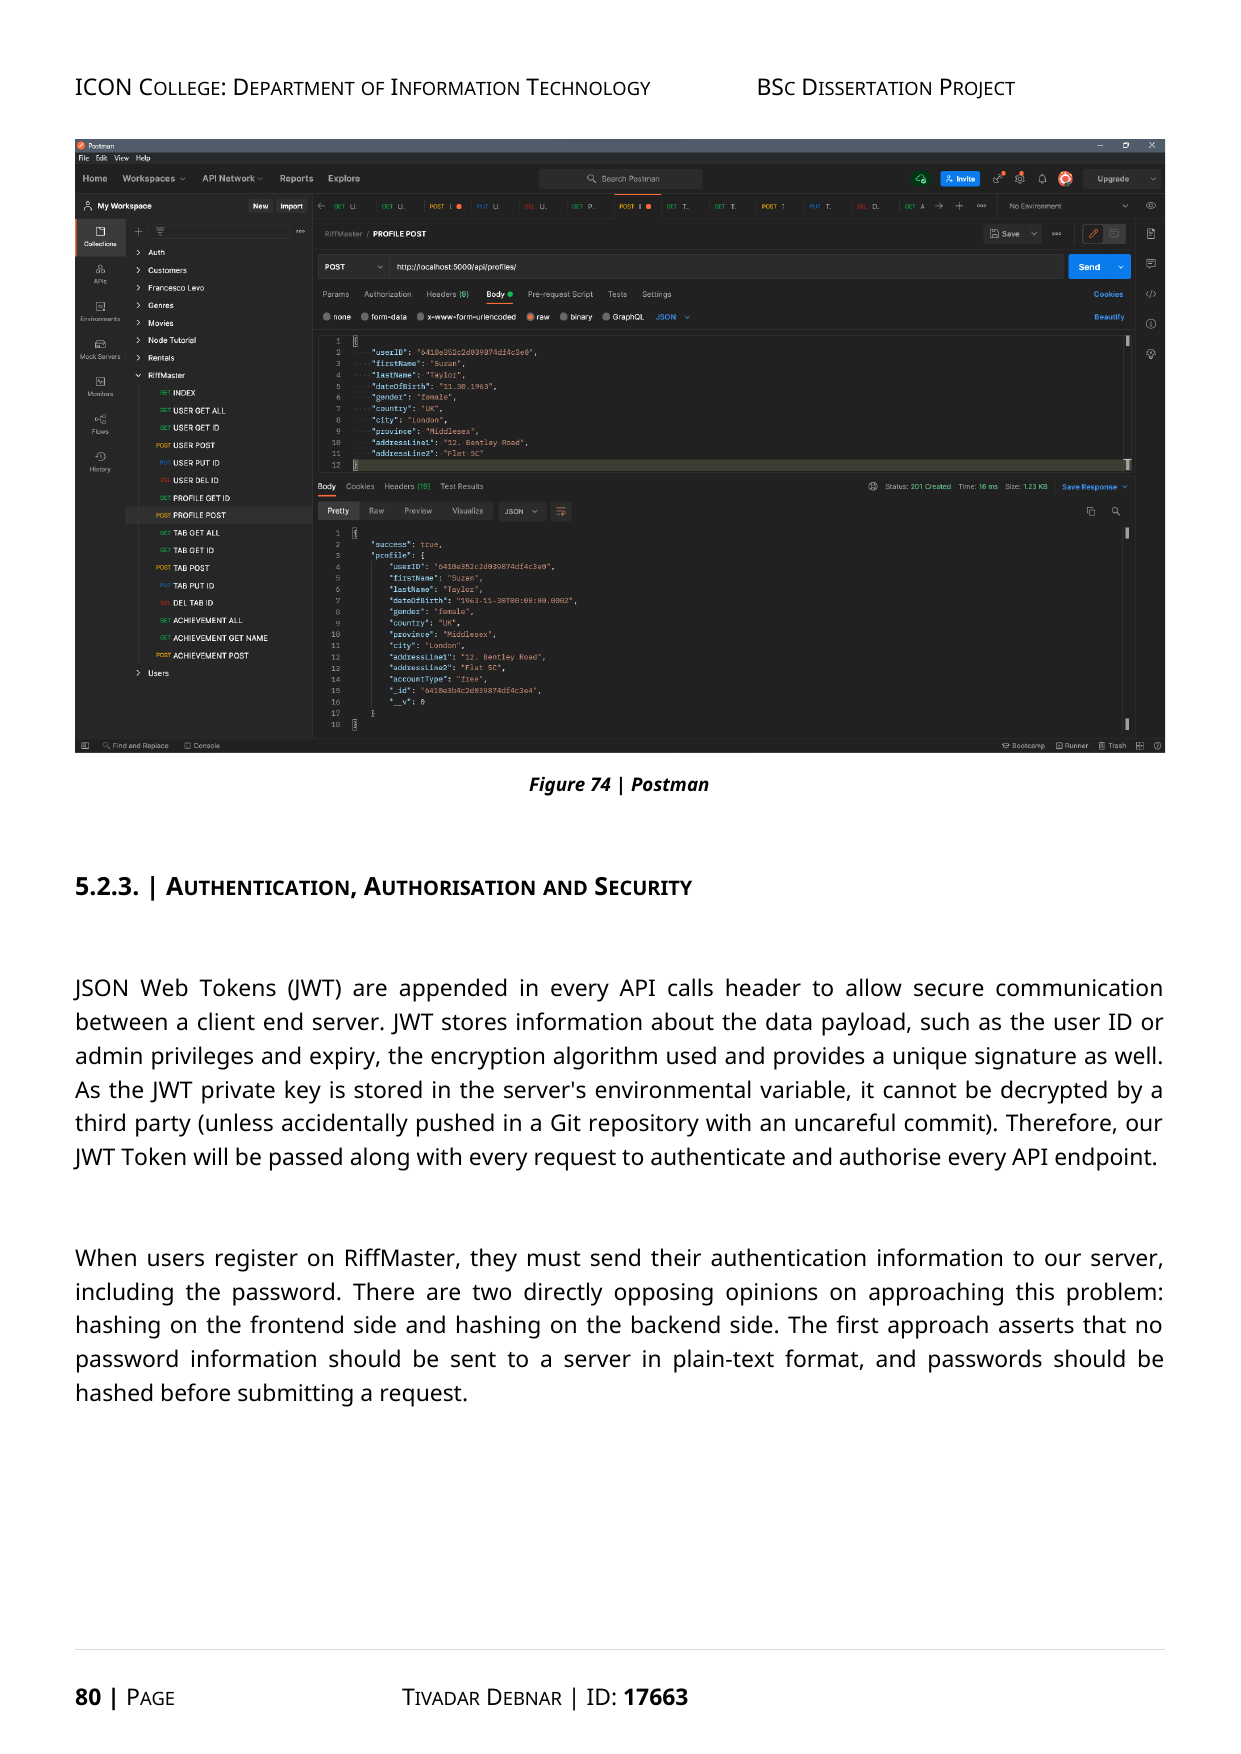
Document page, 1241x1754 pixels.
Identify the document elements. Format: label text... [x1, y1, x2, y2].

text JSON Web Tokens (JWT) are appended in every API calls header to allow secure communication between a client end server. JWT stores information about the data payload, such as the user ID or admin privileges and expiry, the encryption algorithm used and provides a unique signature as well. As the JWT private key is stored in the server's environmental variable, it cannot be decrypted by a third party (unless accidentally pushed in a Git repository with an uncareful commit). Therefore, our JWT Token will be passed along with every request to authenticate and authorise every API endpoint. [75, 972, 1165, 1172]
picture [75, 139, 1166, 753]
text When users register on RiffMaster, they must send their authentication information to our server, including the password. There are two directly opposing opinions on approaching this problem: hashing on the frontend side and hashing on the backend side. The first approach asserts that no password information should be sent to a server in plain-text format, and passwords should be hashed before submitting a request. [75, 1242, 1165, 1408]
subtitle 5.2.3. | Authentication, Authorisation and Security [75, 868, 1165, 902]
